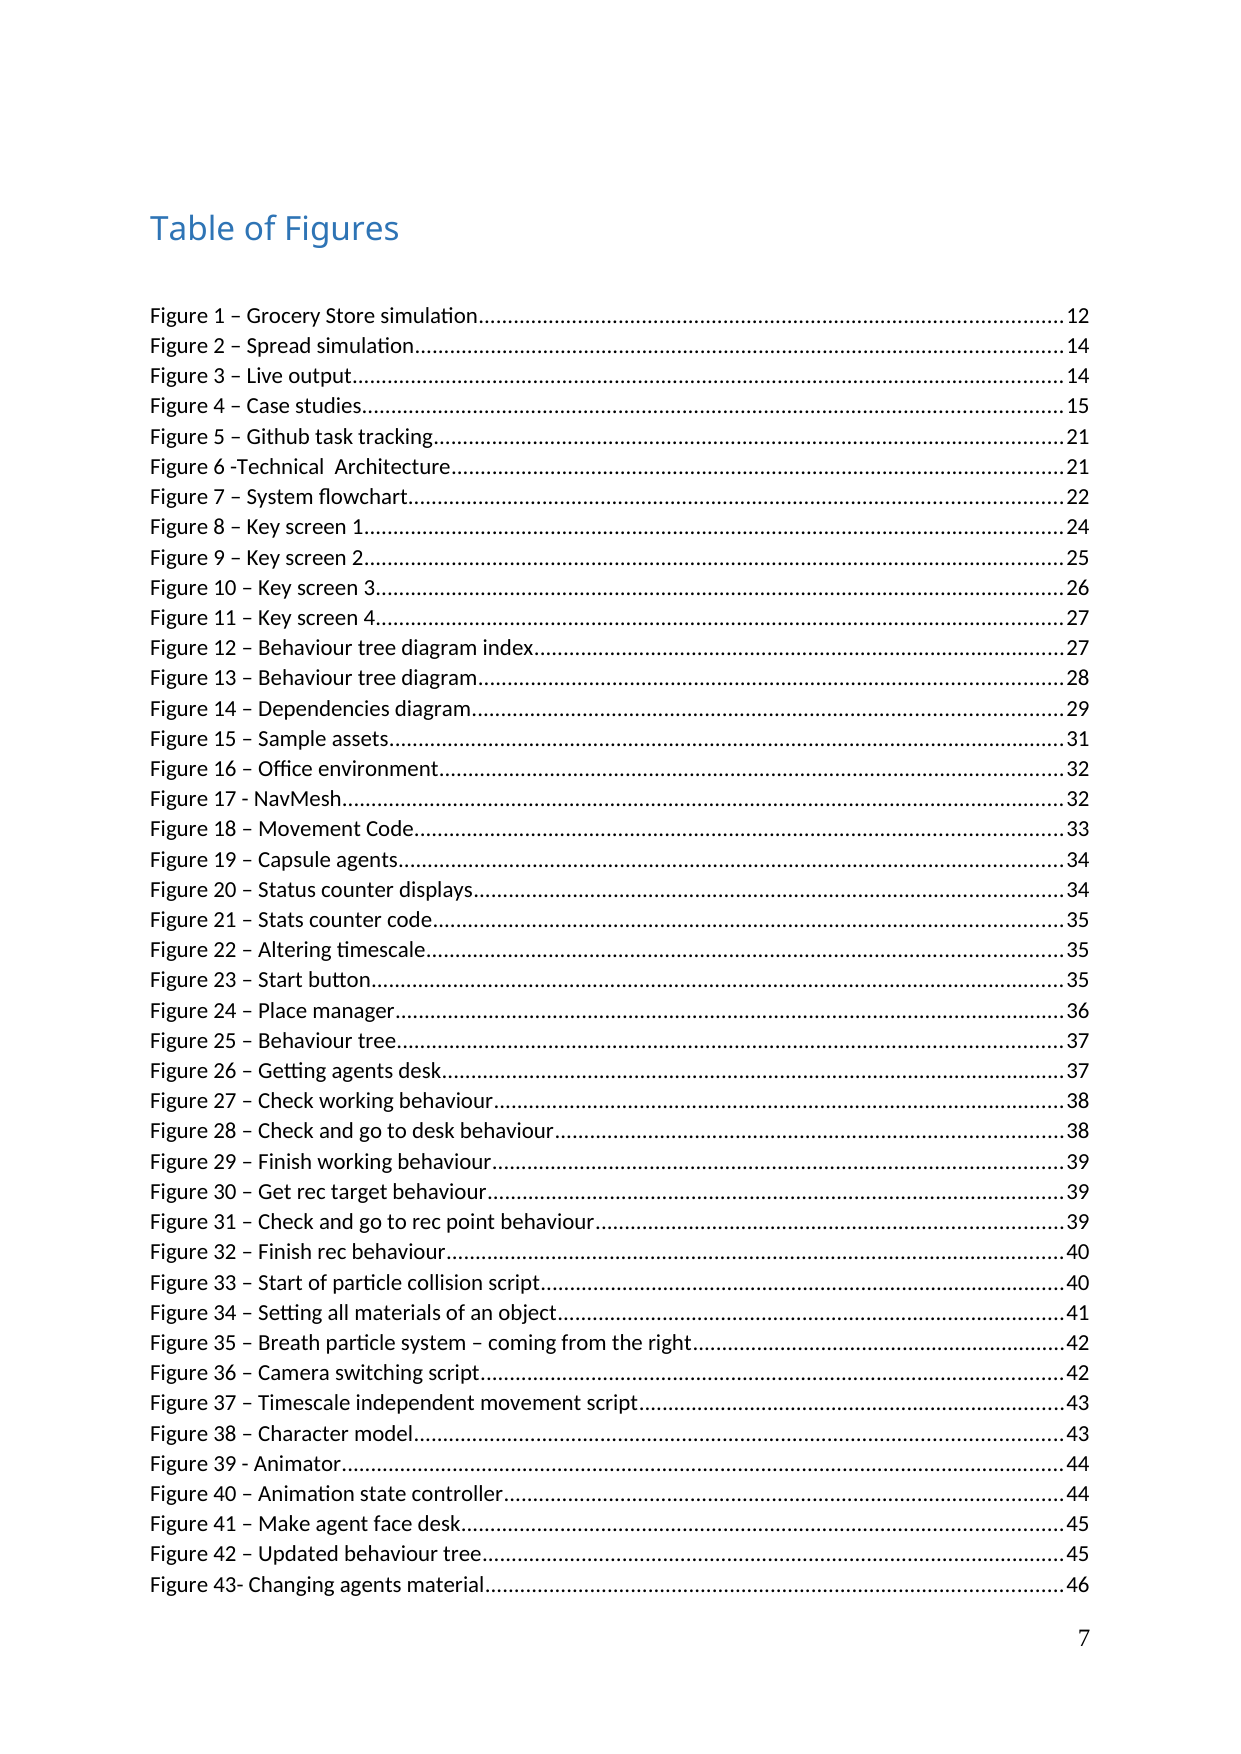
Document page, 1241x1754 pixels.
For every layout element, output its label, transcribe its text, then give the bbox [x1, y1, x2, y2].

text Figure 23 – Start button 35 [150, 966, 1090, 994]
text Figure 42 – Updated behaviour tree 45 [150, 1539, 1090, 1568]
text Figure 27 – Check working behaviour 38 [150, 1086, 1090, 1114]
text Figure 38 – Character model 43 [150, 1419, 1090, 1447]
text Figure 43- Changing agents material 46 [150, 1570, 1090, 1598]
text Figure 17 - NavMesh 32 [150, 784, 1090, 812]
text Figure 3 – Live output 14 [150, 361, 1090, 389]
text Figure 6 -Technical Architecture 21 [150, 452, 1090, 480]
text Figure 20 – Status counter displays 34 [150, 875, 1090, 903]
text Figure 4 – Case studies 15 [150, 392, 1090, 420]
text Figure 41 – Make agent face desk 45 [150, 1509, 1090, 1537]
text Figure 14 – Dependencies diagram 29 [150, 694, 1090, 722]
text Figure 35 – Breath particle system – coming from the right 42 [150, 1328, 1090, 1356]
text Figure 18 – Movement Code 33 [150, 814, 1090, 843]
text Figure 5 – Github task tracking 21 [150, 422, 1090, 450]
text Figure 32 – Finish rec behaviour 40 [150, 1237, 1090, 1266]
text Figure 28 – Check and go to desk behaviour 38 [150, 1117, 1090, 1145]
text Figure 26 – Getting agents desk 37 [150, 1056, 1090, 1084]
text Figure 29 – Finish working behaviour 39 [150, 1147, 1090, 1175]
text Figure 24 – Place manager 36 [150, 996, 1090, 1024]
text Figure 34 – Setting all materials of an object 41 [150, 1298, 1090, 1326]
text Figure 11 – Key screen 4 27 [150, 603, 1090, 631]
text Figure 22 – Altering timescale 35 [150, 935, 1090, 963]
text Figure 37 – Timescale independent movement script 43 [150, 1388, 1090, 1417]
text Figure 16 – Office environment 32 [150, 754, 1090, 782]
text Figure 40 – Animation state controller 44 [150, 1479, 1090, 1507]
text Figure 31 – Check and go to rec point behaviour 39 [150, 1207, 1090, 1235]
text Figure 9 – Key screen 2 25 [150, 543, 1090, 571]
text Figure 8 – Key screen 1 24 [150, 512, 1090, 541]
subtitle Table of Figures [150, 205, 1090, 251]
text Figure 2 – Spread simulation 14 [150, 331, 1090, 359]
text Figure 19 – Capsule agents 34 [150, 845, 1090, 873]
text Figure 36 – Camera switching script 42 [150, 1358, 1090, 1386]
text Figure 25 – Behaviour tree 37 [150, 1026, 1090, 1054]
text Figure 10 – Key screen 3 26 [150, 573, 1090, 601]
text Figure 30 – Get rec target behaviour 39 [150, 1177, 1090, 1205]
text Figure 1 – Grocery Store simulation 12 [150, 301, 1090, 329]
text Figure 7 – System flowchart 22 [150, 482, 1090, 510]
text Figure 13 – Behaviour tree diagram 28 [150, 663, 1090, 692]
text Figure 21 – Stats counter code 35 [150, 905, 1090, 933]
text Figure 39 - Animator 44 [150, 1449, 1090, 1477]
text Figure 15 – Sample assets 31 [150, 724, 1090, 752]
text Figure 12 – Behaviour tree diagram index 27 [150, 633, 1090, 661]
text Figure 33 – Start of particle collision script 40 [150, 1268, 1090, 1296]
